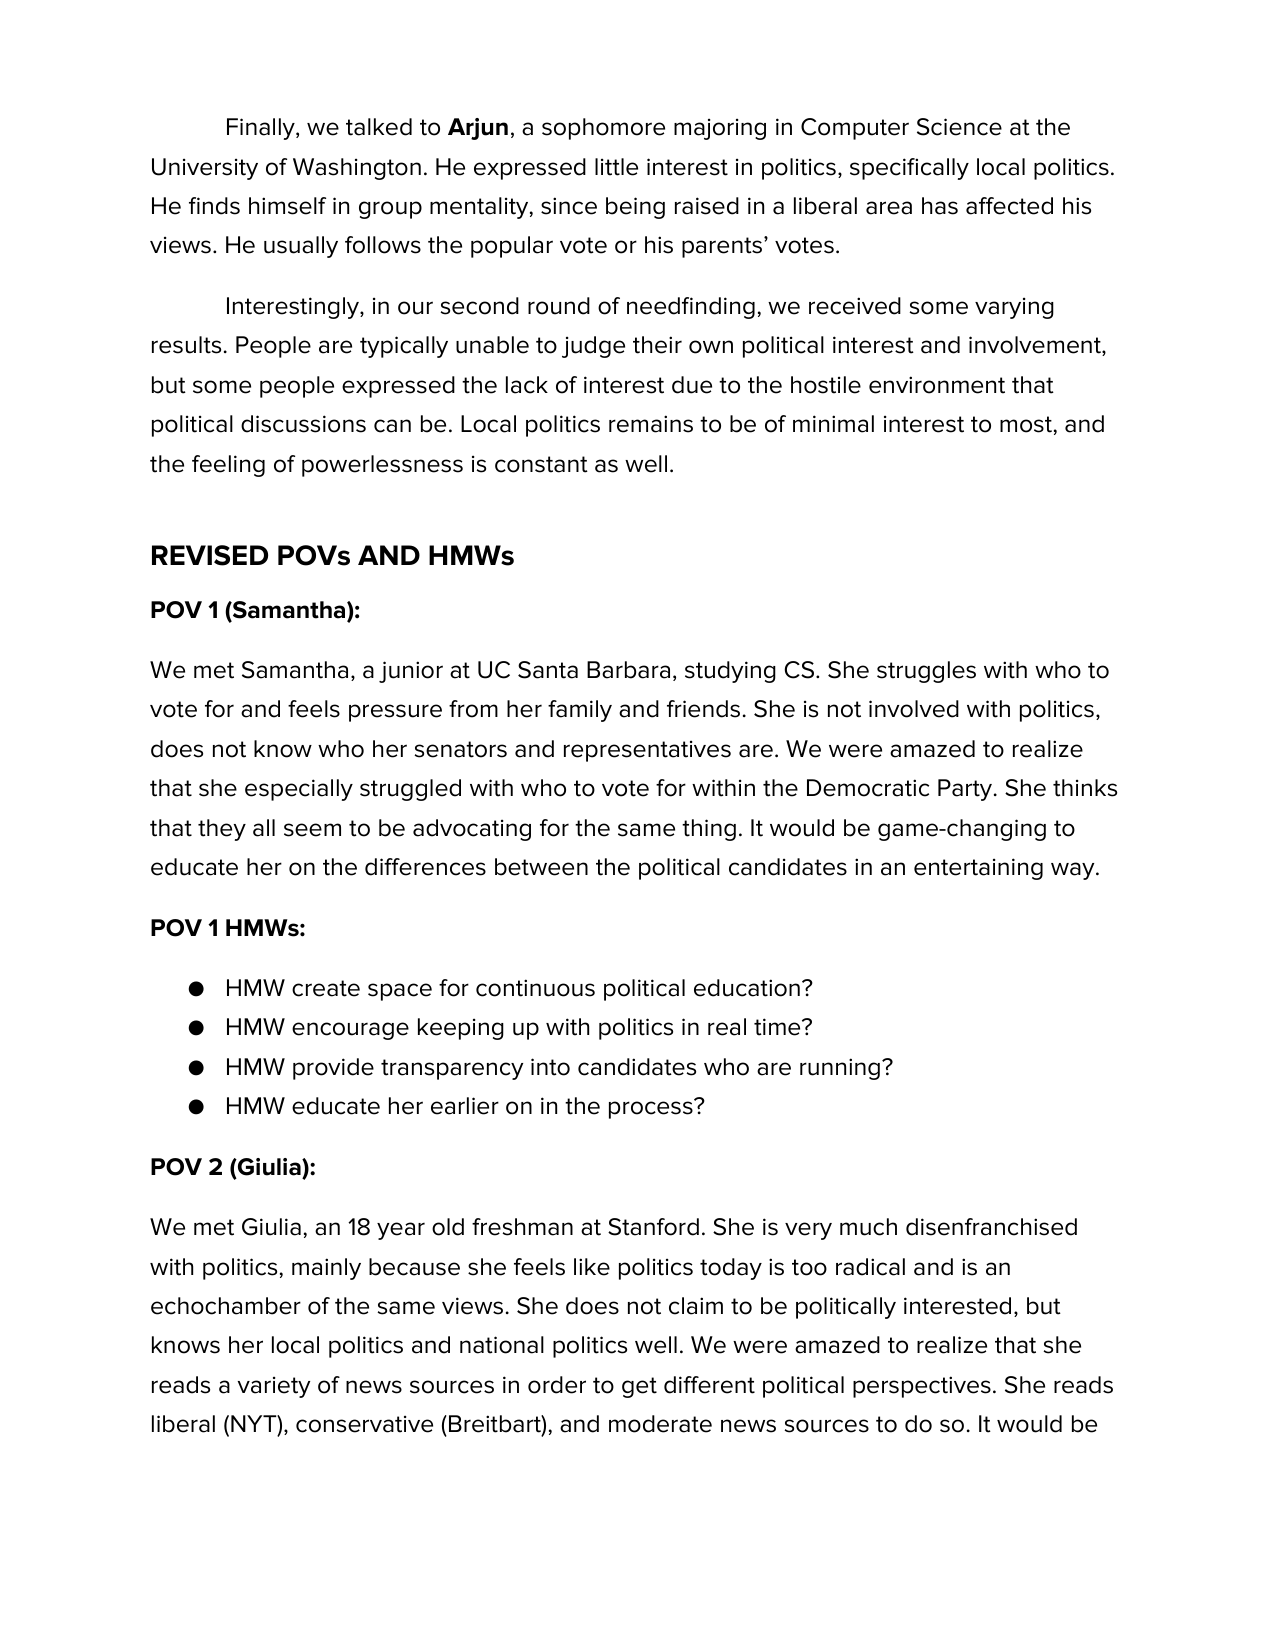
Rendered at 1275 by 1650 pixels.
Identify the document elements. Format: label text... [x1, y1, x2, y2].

list HMW educate her earlier on in the process? [187, 1092, 1125, 1122]
list HMW provide transparency into candidates who are running? [187, 1052, 1125, 1083]
text We met Samantha, a junior at UC Santa Barbara, studying CS. She struggles with who to vote for and feels pressure from her family and friends. She is not involved with politics, does not know who her senators and representatives are. We were amazed to realize that she especially struggled with who to vote for within the Democratic Party. She thinks that they all seem to be advocating for the same thing. It would be game-changing to educate her on the differences between the political candidates in an entertaining way. [150, 655, 1125, 883]
list HMW create space for continuous political education? [187, 973, 1125, 1004]
text POV 1 (Samantha): [150, 595, 1125, 625]
text POV 1 HMWs: [150, 913, 1125, 943]
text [150, 1212, 1125, 1440]
text POV 2 (Giulia): [150, 1152, 1125, 1182]
text Interestingly, in our second round of needfinding, we received some varying results. People are typically unable to judge their own political interest and involvement, but some people expressed the lack of interest due to the hostile environment that political discussions can be. Local politics remains to be of minimal interest to most, and the feeling of powerlessness is constant as well. [150, 291, 1125, 479]
list HMW encourage keeping up with politics in real time? [187, 1013, 1125, 1043]
subtitle REVISED POVs AND HMWs [150, 539, 1125, 574]
text Finally, we talked to Arjun, a sophomore majoring in Computer Science at the University of Washington. He expressed little interest in politics, specifically local politics. He finds himself in group mentality, since being raised in a liberal area has affected his views. He usually follows the popular vote or his parents’ votes. [150, 112, 1125, 261]
